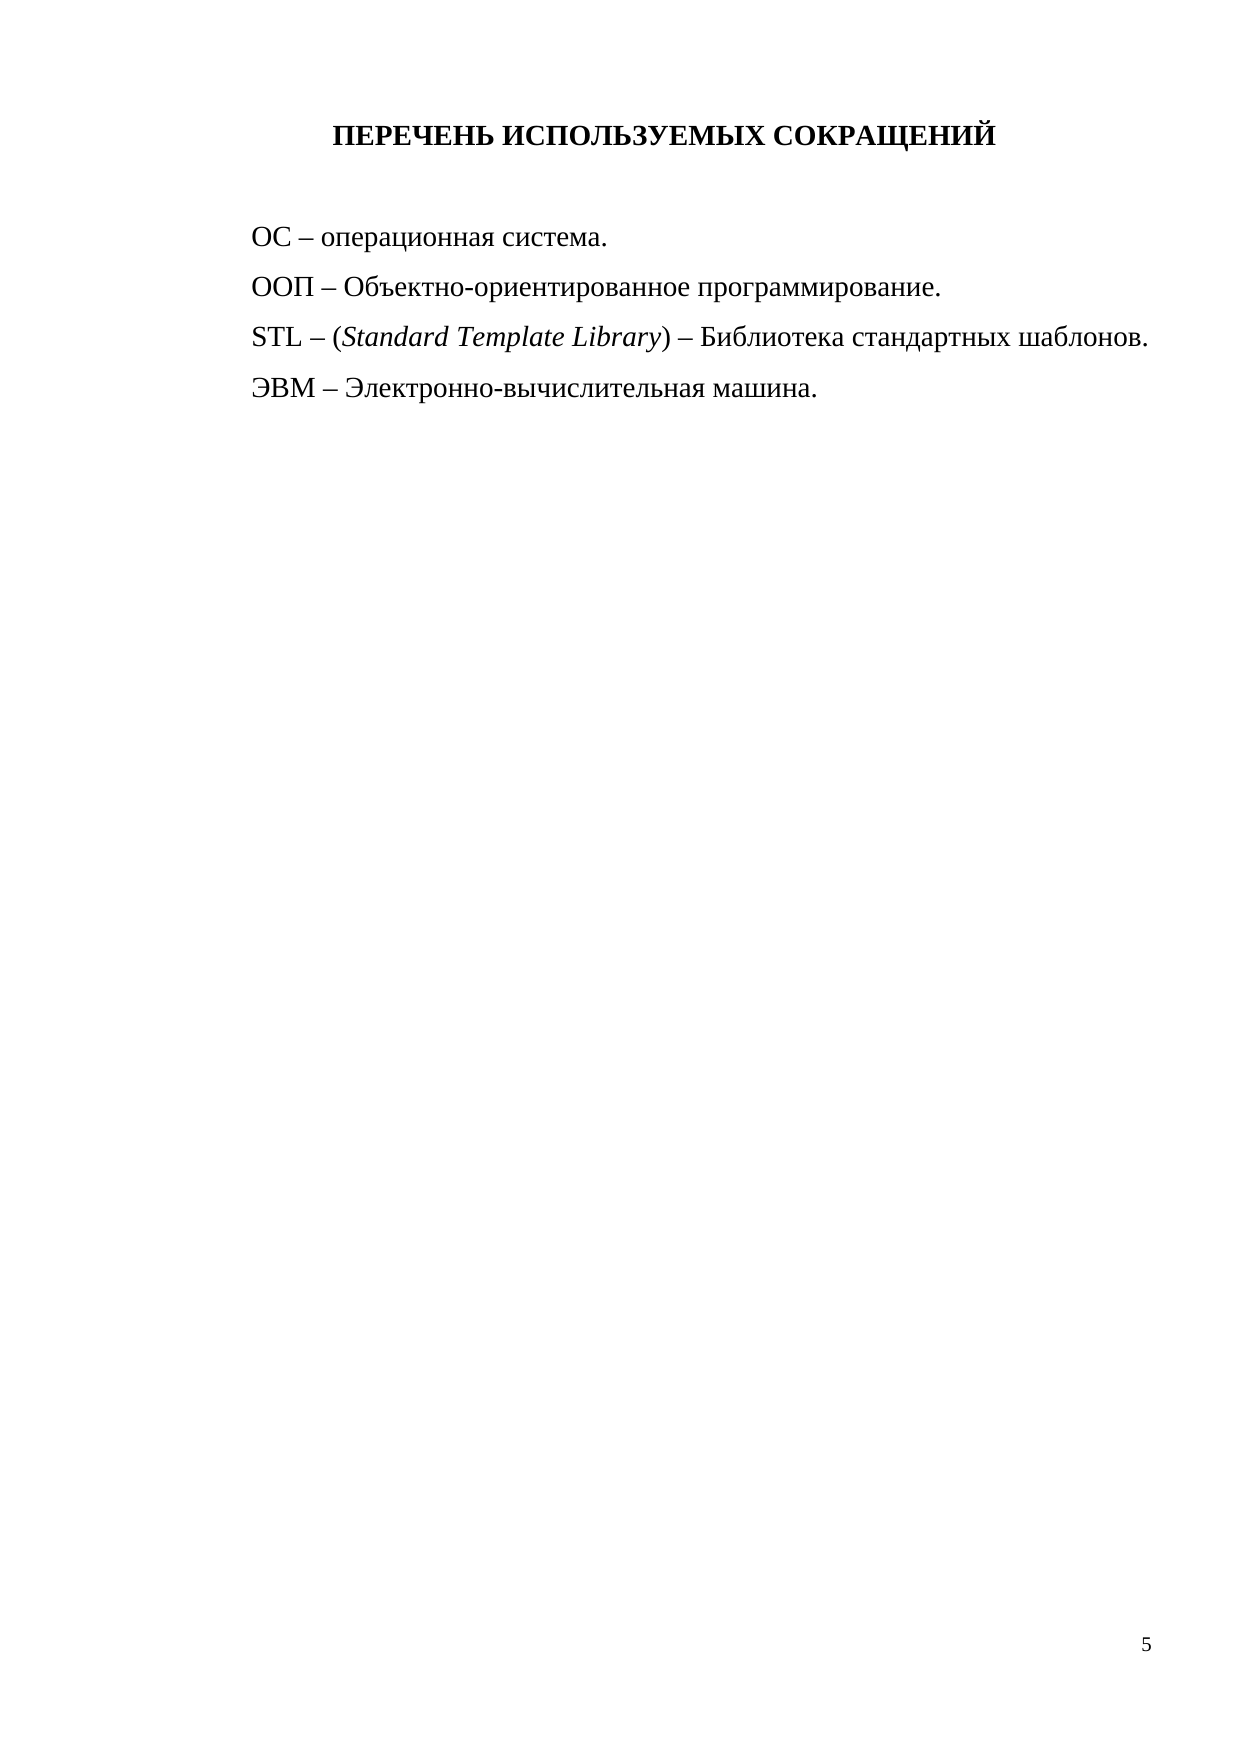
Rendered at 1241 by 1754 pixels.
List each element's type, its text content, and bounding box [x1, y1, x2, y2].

text ПЕРЕЧЕНЬ ИСПОЛЬЗУЕМЫХ СОКРАЩЕНИЙ [177, 118, 1152, 152]
text ОС – операционная система. [177, 219, 1152, 252]
text ООП – Объектно-ориентированное программирование. [177, 269, 1152, 303]
text ЭВМ – Электронно-вычислительная машина. [177, 370, 1152, 403]
text STL – (Standard Template Library) – Библиотека стандартных шаблонов. [177, 319, 1152, 353]
